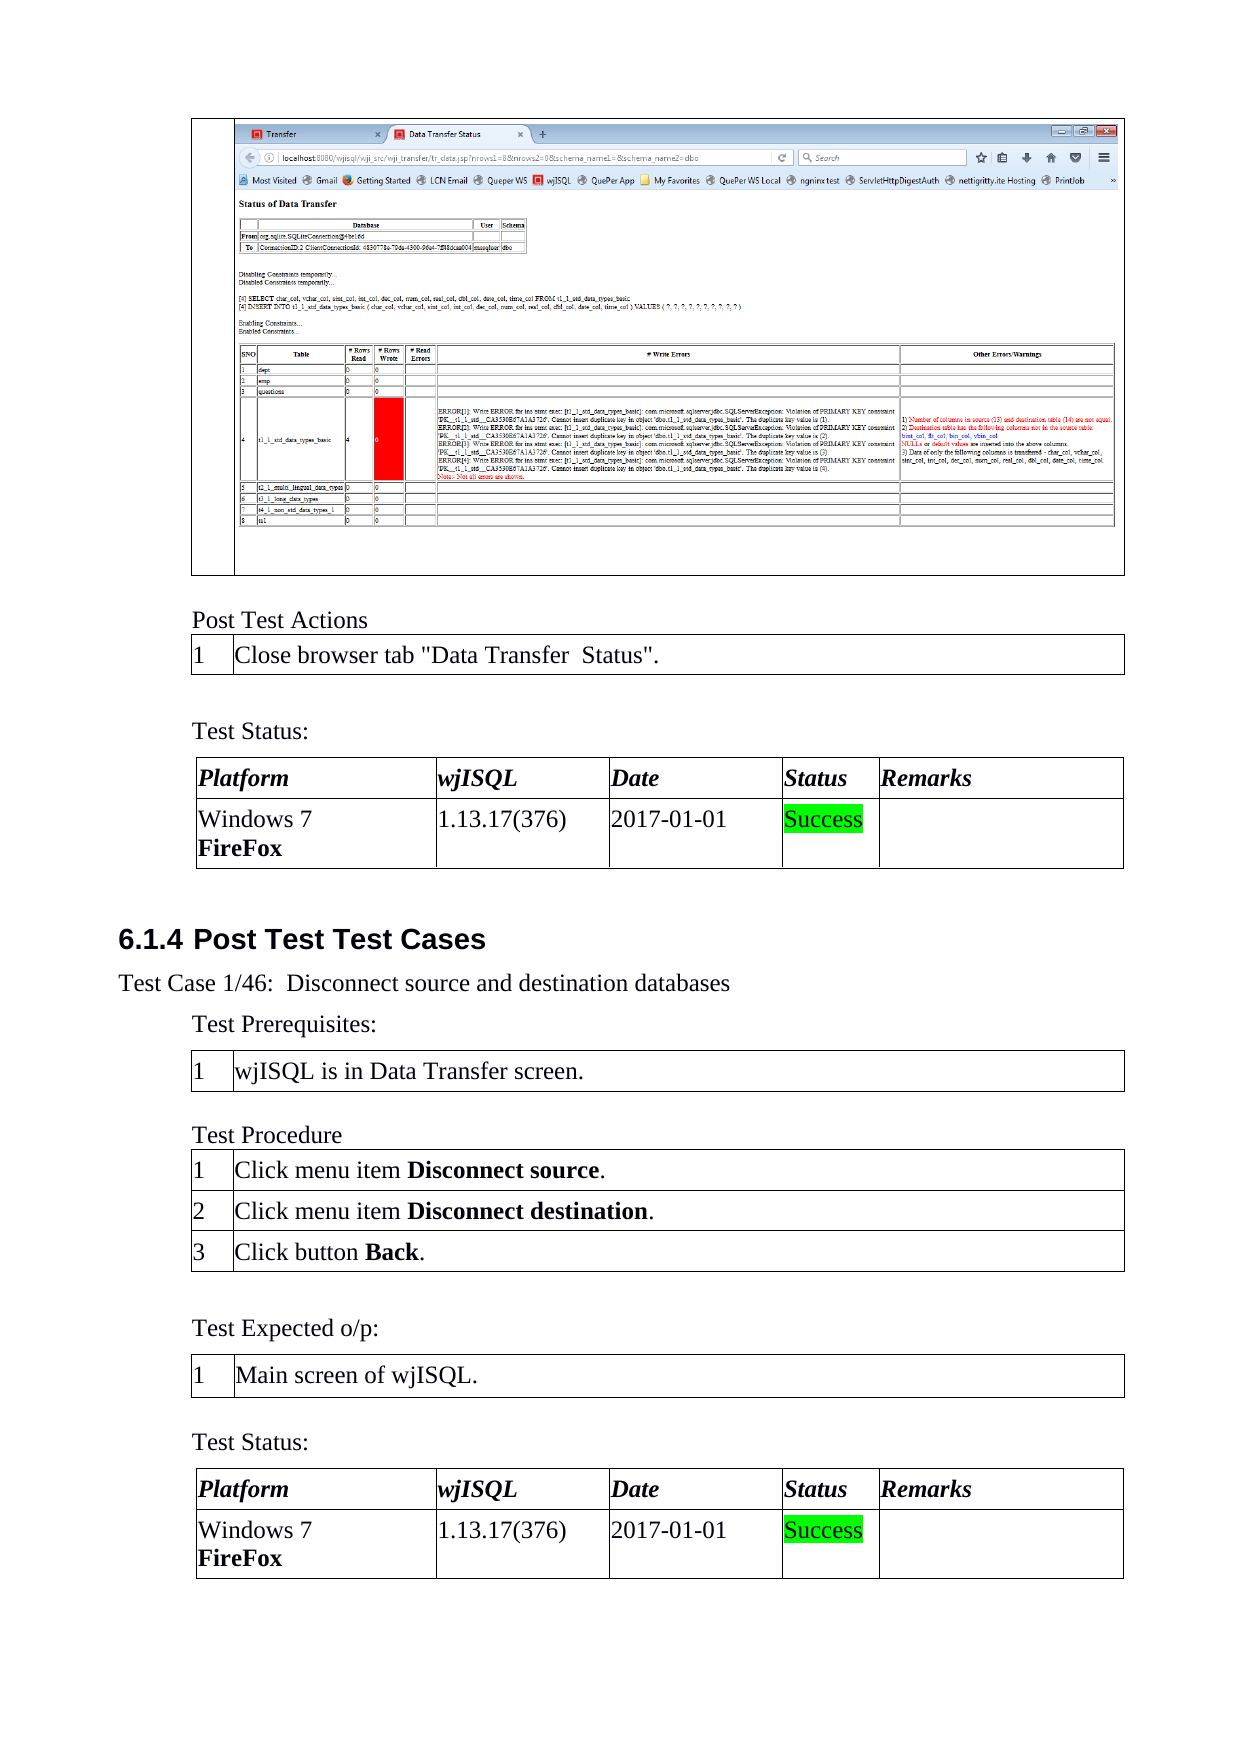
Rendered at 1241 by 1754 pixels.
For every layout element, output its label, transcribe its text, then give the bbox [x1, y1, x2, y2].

table_header Platform [197, 1469, 436, 1508]
table_header 1 [192, 119, 234, 575]
table_cell 1.13.17(376) [437, 1510, 609, 1578]
table_header 1 [192, 1051, 233, 1091]
table_cell [880, 799, 1123, 867]
table_header Date [610, 1469, 782, 1508]
table_cell [880, 1510, 1123, 1578]
table_header Status [783, 1469, 879, 1508]
text Test Status: [118, 1427, 1122, 1455]
table_header Status [783, 758, 879, 798]
table_header Remarks [880, 1469, 1123, 1508]
table_cell Windows 7 FireFox [197, 799, 436, 867]
subtitle Post Test Test Cases [118, 922, 1122, 955]
text Test Procedure [118, 1120, 1122, 1149]
text Test Expected o/p: [118, 1313, 1122, 1342]
text Post Test Actions [118, 605, 1122, 633]
table_cell Success [783, 1510, 879, 1578]
text Test Status: [118, 716, 1122, 745]
table_header 1 [192, 635, 233, 674]
table_cell 3 [192, 1231, 233, 1271]
table_cell 2017-01-01 [610, 1510, 782, 1578]
picture [235, 124, 1118, 541]
table_header Date [610, 758, 782, 798]
table_header 1 [192, 1150, 233, 1190]
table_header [235, 119, 1124, 575]
table_header Close browser tab "Data Transfer Status". [234, 635, 1124, 674]
table_cell 2 [192, 1191, 233, 1230]
text Test Prerequisites: [118, 1009, 1122, 1038]
table_header wjISQL [437, 758, 609, 798]
table_header Platform [197, 758, 436, 798]
table_header Click menu item Disconnect source. [234, 1150, 1124, 1190]
table_header wjISQL is in Data Transfer screen. [234, 1051, 1124, 1091]
table_cell Click button Back. [234, 1231, 1124, 1271]
table_cell Click menu item Disconnect destination. [234, 1191, 1124, 1230]
table_header Remarks [880, 758, 1123, 798]
table_header 1 [192, 1355, 234, 1397]
table_cell 2017-01-01 [610, 799, 782, 867]
table_cell 1.13.17(376) [437, 799, 609, 867]
table_header Main screen of wjISQL. [235, 1355, 1124, 1397]
table_cell Windows 7 FireFox [197, 1510, 436, 1578]
table_cell Success [783, 799, 879, 867]
table_header wjISQL [437, 1469, 609, 1508]
text Test Case 1/46: Disconnect source and destination databases [118, 968, 1122, 996]
